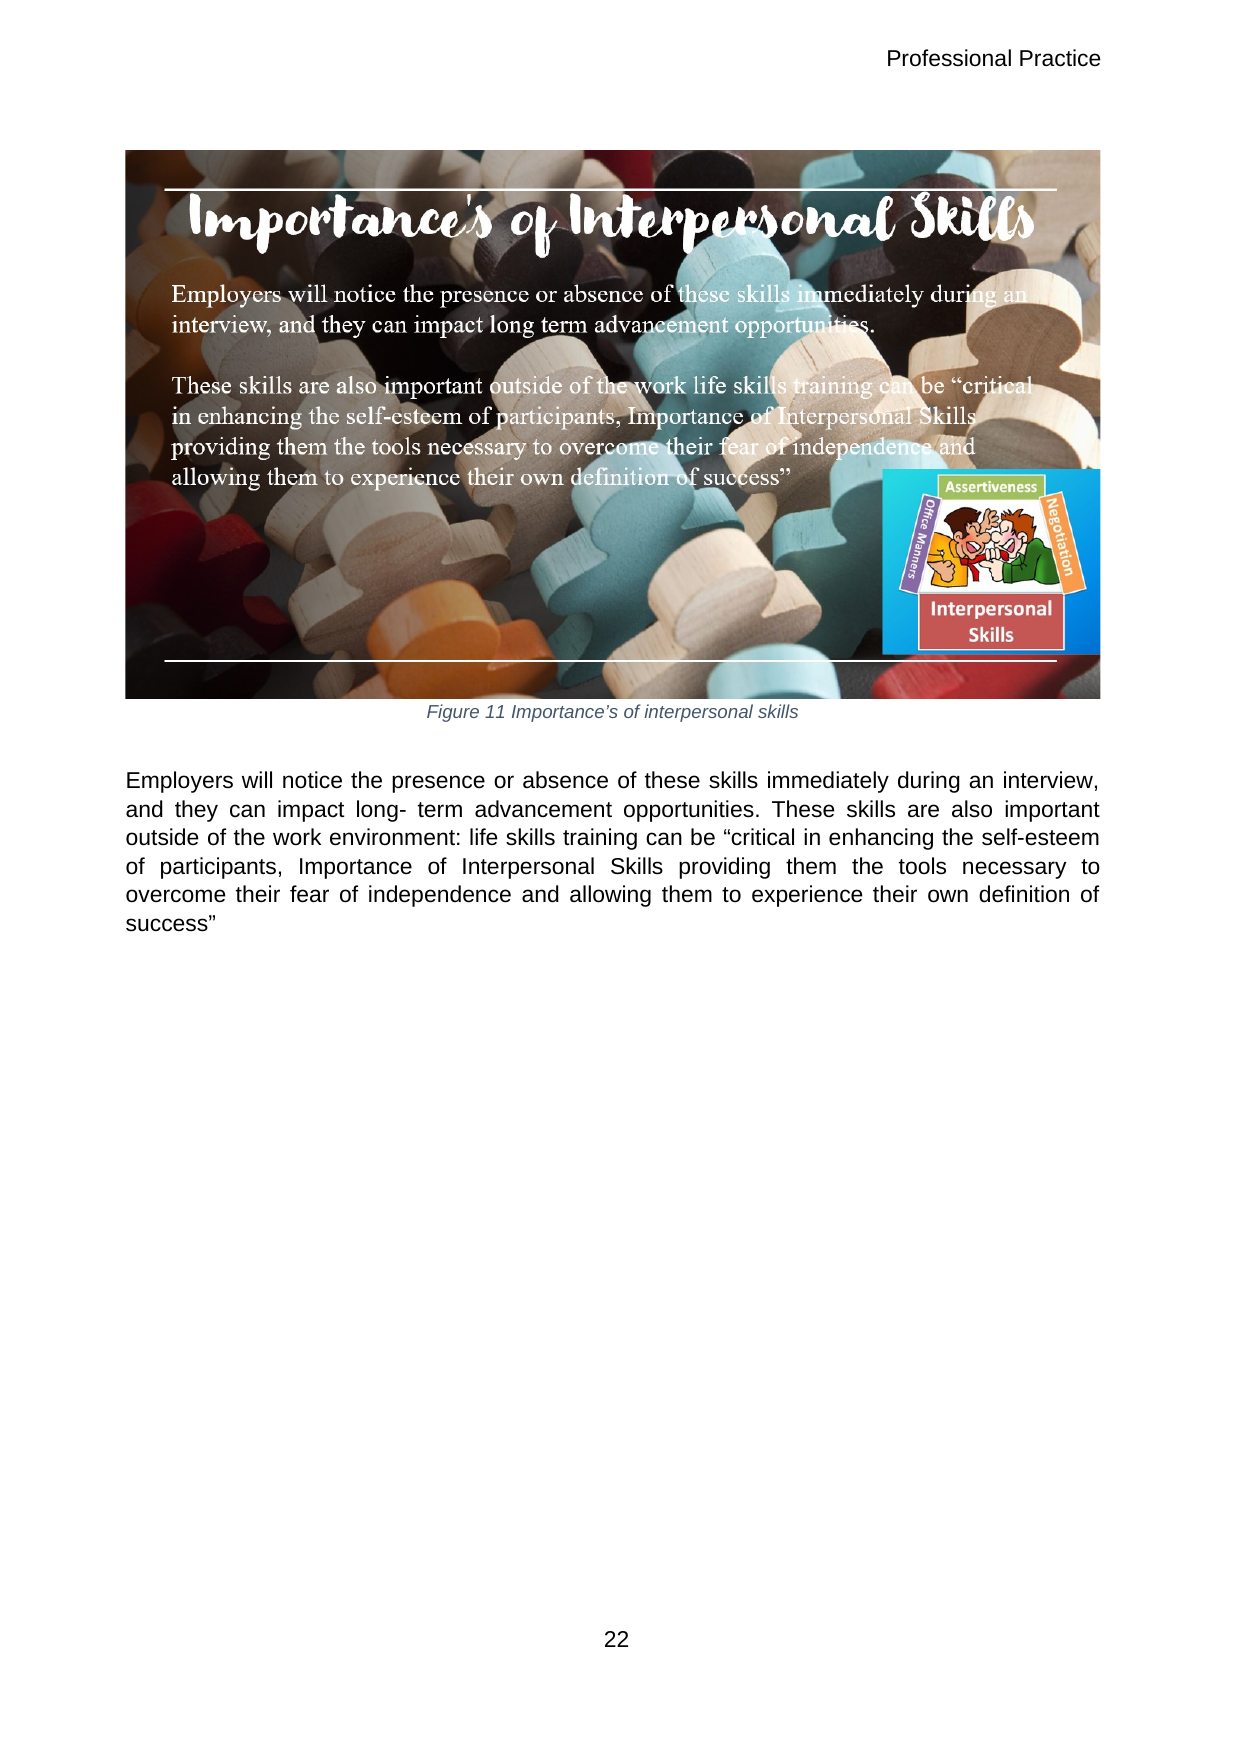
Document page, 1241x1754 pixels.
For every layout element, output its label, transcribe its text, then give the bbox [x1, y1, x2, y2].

text Figure 11 Importance’s of interpersonal skills [125, 701, 1101, 722]
text Employers will notice the presence or absence of these skills immediately during an interview, and they can impact long- term advancement opportunities. These skills are also important outside of the work environment: life skills training can be “critical in enhancing the self-esteem of participants, Importance of Interpersonal Skills providing them the tools necessary to overcome their fear of independence and allowing them to experience their own definition of success” [125, 767, 1101, 936]
picture [125, 150, 1101, 699]
picture [1052, 479, 1064, 485]
